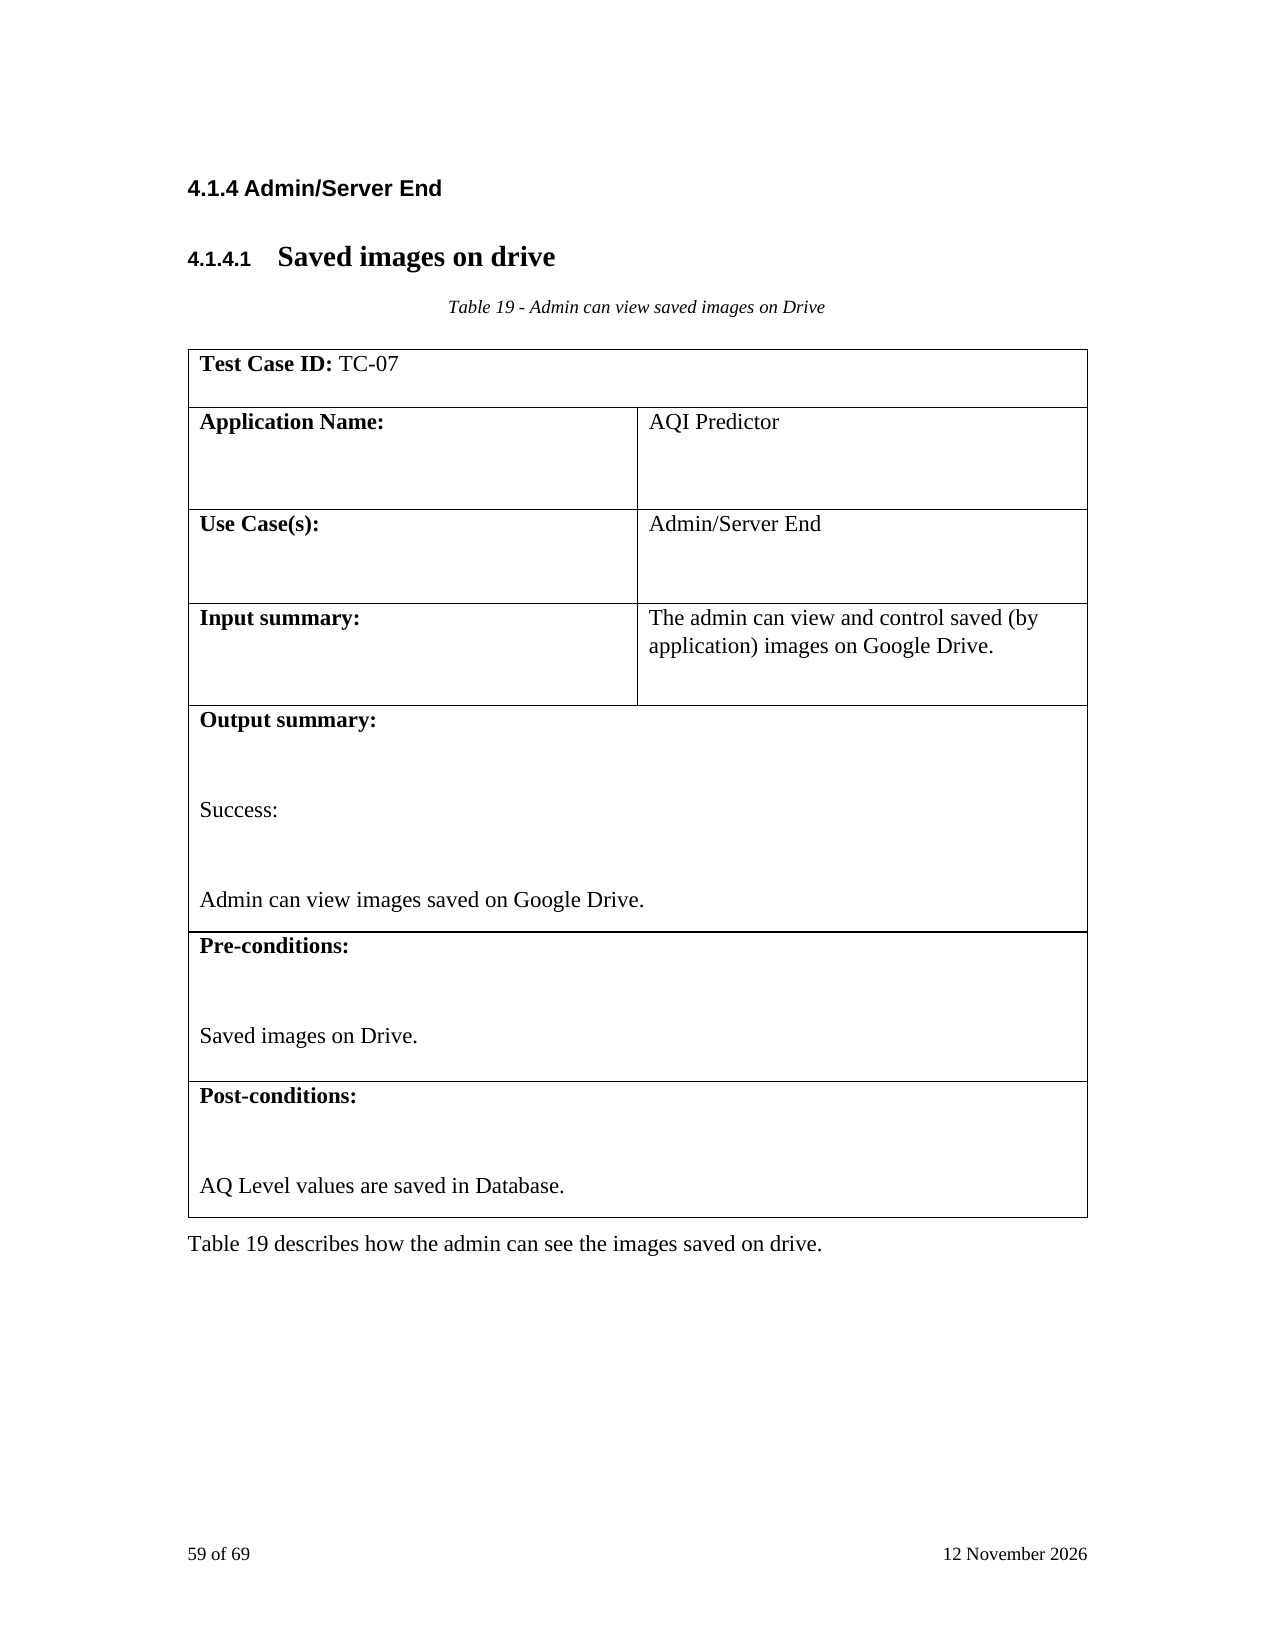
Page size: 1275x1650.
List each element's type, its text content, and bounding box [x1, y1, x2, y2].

table_cell Admin/Server End [638, 510, 1087, 602]
table_cell Application Name: [189, 408, 637, 509]
table_cell Input summary: [189, 604, 637, 705]
table_cell Pre-conditions: Saved images on Drive. [189, 933, 1087, 1081]
text Table 19 - Admin can view saved images on Drive [187, 296, 1087, 318]
table_cell Post-conditions: AQ Level values are saved in Database. [189, 1082, 1087, 1217]
table_cell Output summary: Success: Admin can view images saved on Google Drive. [189, 706, 1087, 931]
subtitle Admin/Server End [187, 175, 1087, 201]
subtitle Saved images on drive [187, 239, 1087, 273]
table_header Test Case ID: TC-07 [189, 350, 1087, 407]
table_cell The admin can view and control saved (by application) images on Google Drive. [638, 604, 1087, 705]
table_cell AQI Predictor [638, 408, 1087, 509]
text Table 19 describes how the admin can see the images saved on drive. [187, 1231, 1087, 1257]
table_cell Use Case(s): [189, 510, 637, 602]
